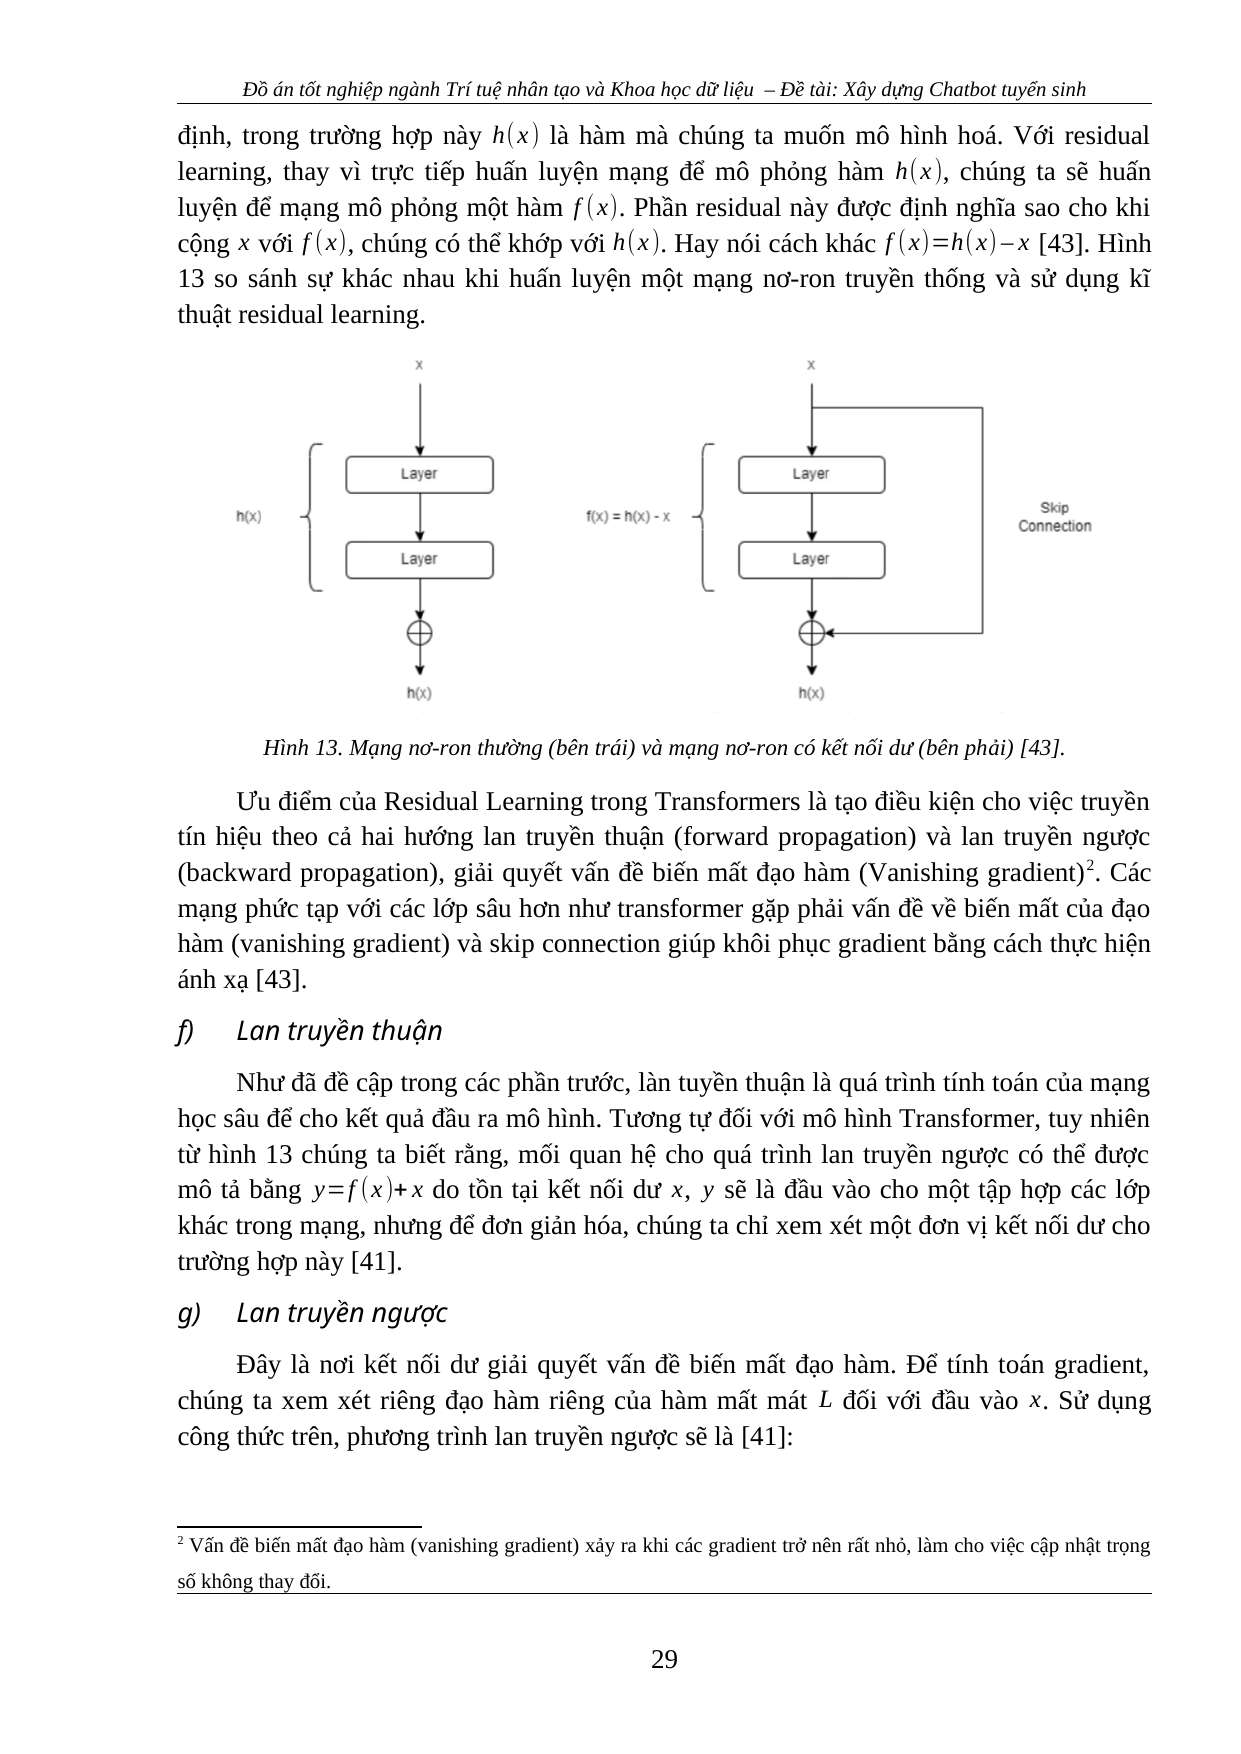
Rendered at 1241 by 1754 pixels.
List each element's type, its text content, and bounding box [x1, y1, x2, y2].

text Hình 13. Mạng nơ-ron thường (bên trái) và mạng nơ-ron có kết nối dư (bên phải) . [177, 733, 1152, 760]
picture [220, 346, 1109, 717]
subtitle Lan truyền ngược [177, 1293, 1152, 1330]
text Đây là nơi kết nối dư giải quyết vấn đề biến mất đạo hàm. Để tính toán gradient, chúng ta xem xét riêng đạo hàm riêng của hàm mất mát đối với đầu vào . Sử dụng công thức trên, phương trình lan truyền ngược sẽ là : [177, 1348, 1152, 1451]
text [177, 119, 1152, 329]
text Ưu điểm của Residual Learning trong Transformers là tạo điều kiện cho việc truyền tín hiệu theo cả hai hướng lan truyền thuận (forward propagation) và lan truyền ngược (backward propagation), giải quyết vấn đề biến mất đạo hàm (Vanishing gradient). Các mạng phức tạp với các lớp sâu hơn như transformer gặp phải vấn đề về biến mất của đạo hàm (vanishing gradient) và skip connection giúp khôi phục gradient bằng cách thực hiện ánh xạ . [177, 784, 1152, 994]
subtitle Lan truyền thuận [177, 1011, 1152, 1048]
text Như đã đề cập trong các phần trước, làn tuyền thuận là quá trình tính toán của mạng học sâu để cho kết quả đầu ra mô hình. Tương tự đối với mô hình Transformer, tuy nhiên từ hình 13 chúng ta biết rằng, mối quan hệ cho quá trình lan truyền ngược có thể được mô tả bằng do tồn tại kết nối dư , sẽ là đầu vào cho một tập hợp các lớp khác trong mạng, nhưng để đơn giản hóa, chúng ta chỉ xem xét một đơn vị kết nối dư cho trường hợp này . [177, 1066, 1152, 1276]
